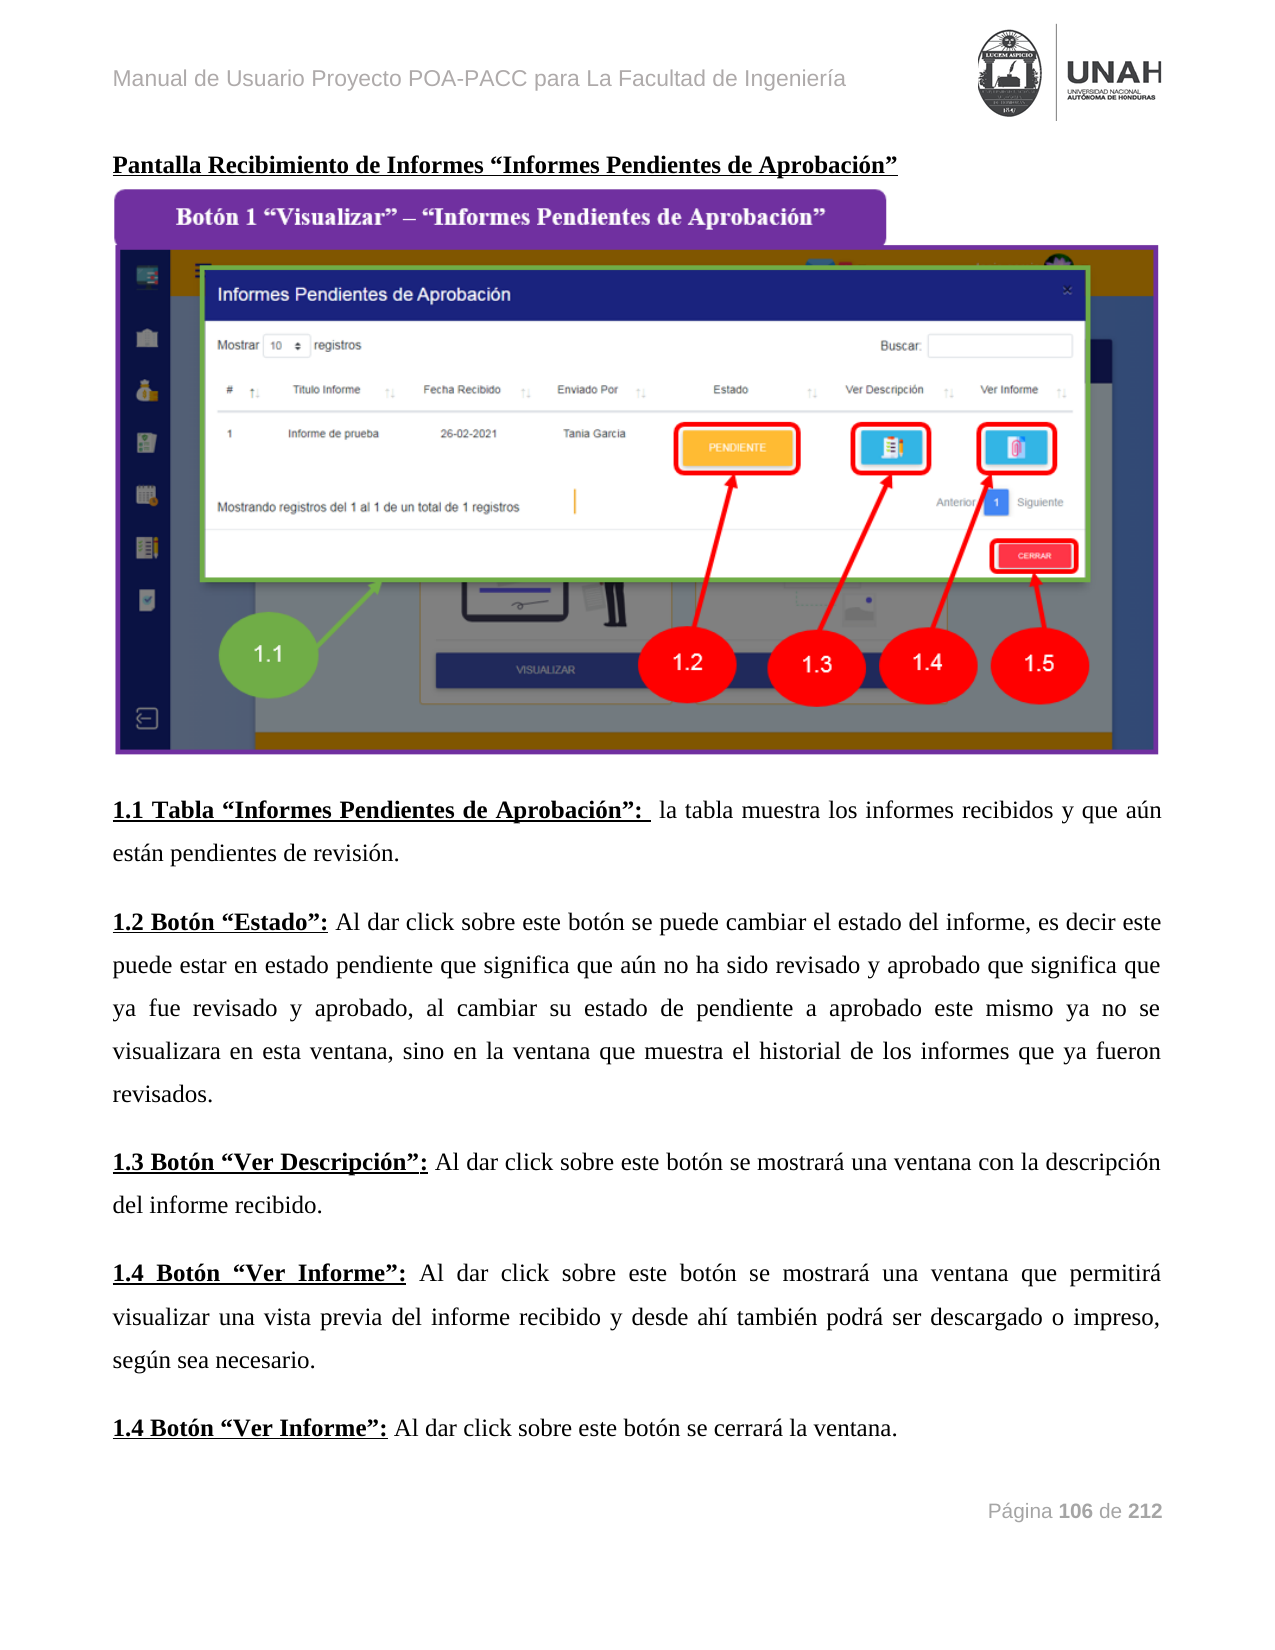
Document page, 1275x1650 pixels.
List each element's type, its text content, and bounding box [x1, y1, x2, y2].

text 1.4 Botón “Ver Informe”: Al dar click sobre este botón se cerrará la ventana. [112, 1413, 1162, 1442]
subtitle Pantalla Recibimiento de Informes “Informes Pendientes de Aprobación” [112, 150, 1162, 179]
text 1.4 Botón “Ver Informe”: Al dar click sobre este botón se mostrará una ventana que permitirá visualizar una vista previa del informe recibido y desde ahí también podrá ser descargado o impreso, según sea necesario. [112, 1258, 1162, 1373]
picture [976, 20, 1161, 120]
picture [112, 187, 1163, 758]
text 1.2 Botón “Estado”: Al dar click sobre este botón se puede cambiar el estado del informe, es decir este puede estar en estado pendiente que significa que aún no ha sido revisado y aprobado que significa que ya fue revisado y aprobado, al cambiar su estado de pendiente a aprobado este mismo ya no se visualizara en esta ventana, sino en la ventana que muestra el historial de los informes que ya fueron revisados. [112, 907, 1162, 1108]
text 1.3 Botón “Ver Descripción”: Al dar click sobre este botón se mostrará una ventana con la descripción del informe recibido. [112, 1147, 1162, 1219]
text 1.1 Tabla “Informes Pendientes de Aprobación”: la tabla muestra los informes recibidos y que aún están pendientes de revisión. [112, 795, 1162, 867]
